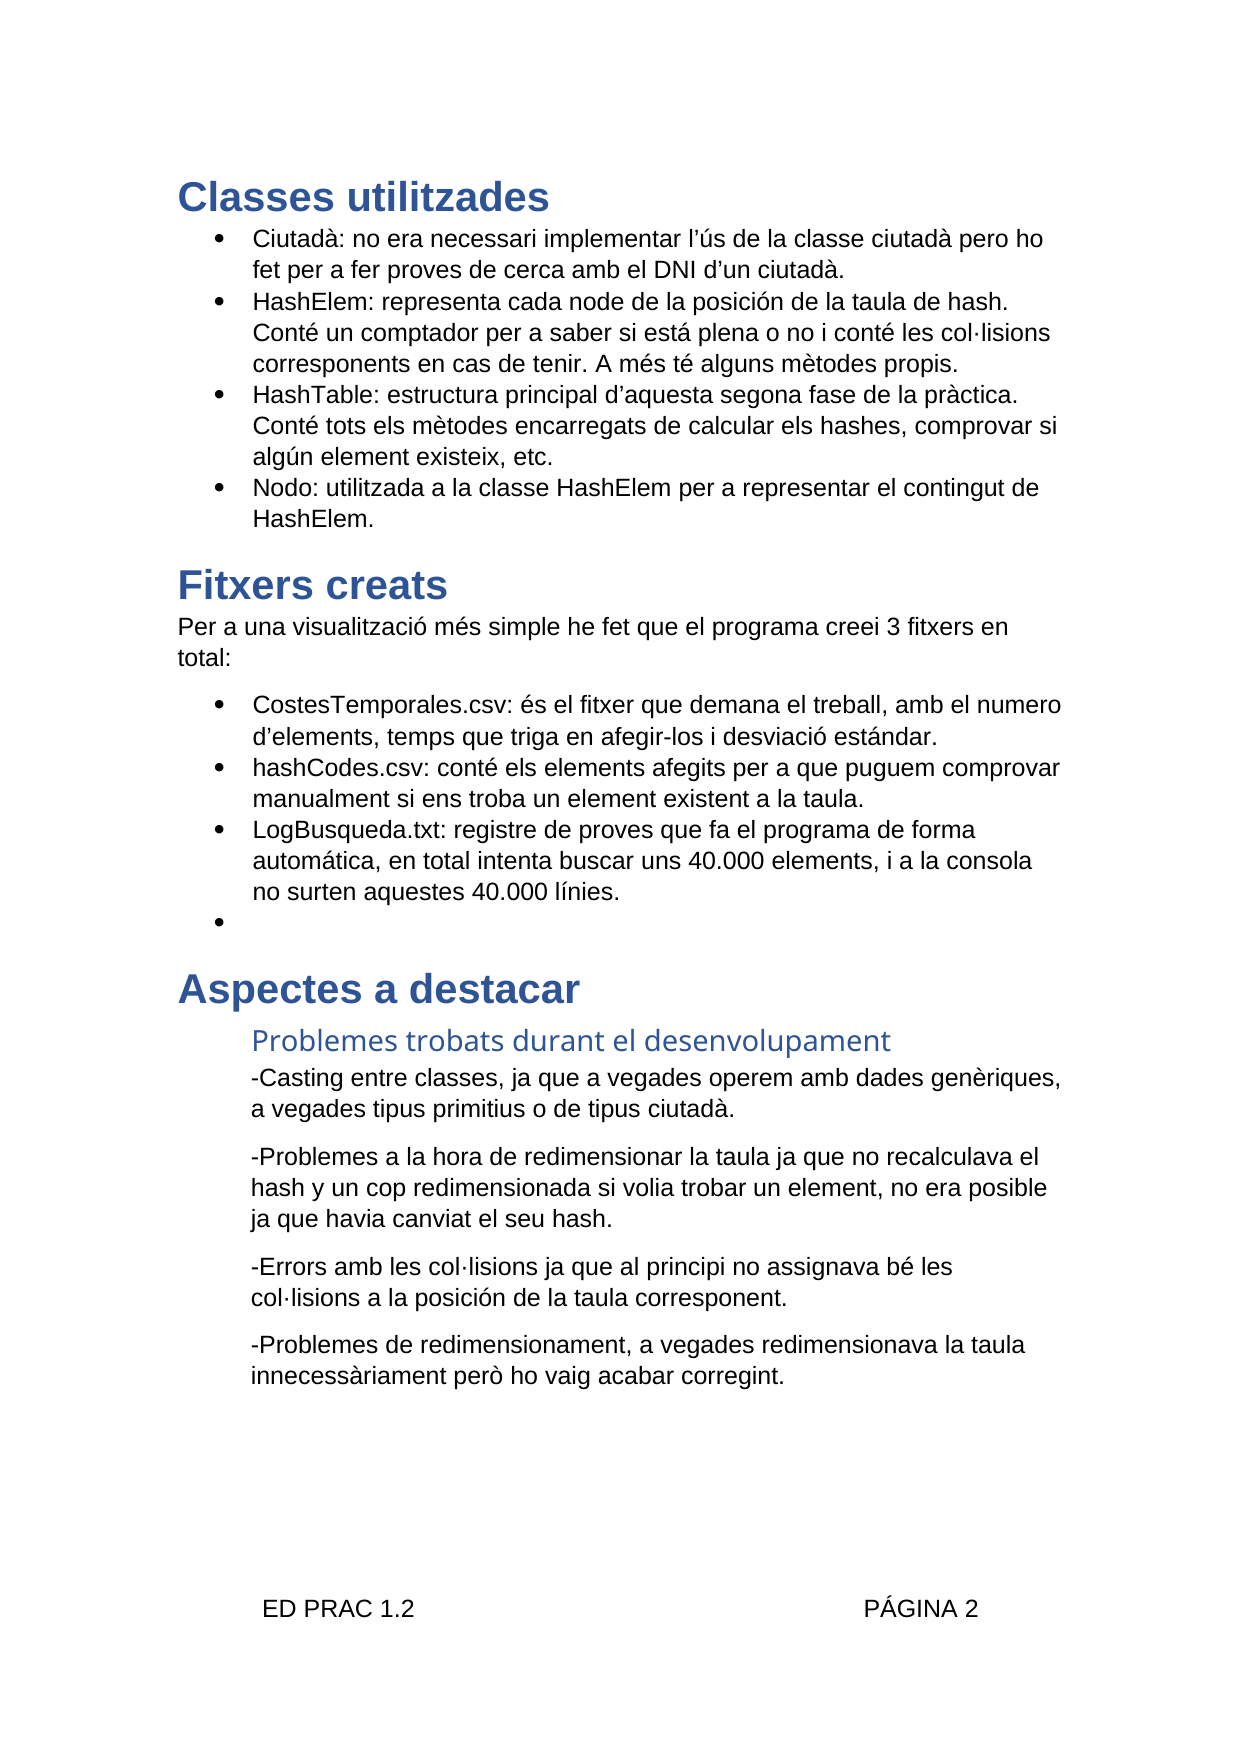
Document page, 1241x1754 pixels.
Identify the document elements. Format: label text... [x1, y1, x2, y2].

text -Problemes de redimensionament, a vegades redimensionava la taula innecessàriament però ho vaig acabar corregint. [251, 1330, 1063, 1390]
list LogBusqueda.txt: registre de proves que fa el programa de forma automática, en total intenta buscar uns 40.000 elements, i a la consola no surten aquestes 40.000 línies. [215, 815, 1063, 906]
list hashCodes.csv: conté els elements afegits per a que puguem comprovar manualment si ens troba un element existent a la taula. [215, 753, 1063, 813]
text Per a una visualització més simple he fet que el programa creei 3 fitxers en total: [177, 612, 1063, 672]
subtitle Aspectes a destacar [177, 964, 1063, 1012]
subtitle Classes utilitzades [177, 173, 1063, 221]
list HashTable: estructura principal d’aquesta segona fase de la pràctica. Conté tots els mètodes encarregats de calcular els hashes, comprovar si algún element existeix, etc. [215, 380, 1063, 471]
list CostesTemporales.csv: és el fitxer que demana el treball, amb el numero d’elements, temps que triga en afegir-los i desviació estándar. [215, 691, 1063, 750]
list HashElem: representa cada node de la posición de la taula de hash. Conté un comptador per a saber si está plena o no i conté les col·lisions corresponents en cas de tenir. A més té alguns mètodes propis. [215, 286, 1063, 377]
subtitle Fitxers creats [177, 560, 1063, 608]
text -Casting entre classes, ja que a vegades operem amb dades genèriques, a vegades tipus primitius o de tipus ciutadà. [251, 1063, 1063, 1123]
text -Errors amb les col·lisions ja que al principi no assignava bé les col·lisions a la posición de la taula corresponent. [251, 1251, 1063, 1311]
subtitle Problemes trobats durant el desenvolupament [177, 1020, 1063, 1060]
list Nodo: utilitzada a la classe HashElem per a representar el contingut de HashElem. [215, 473, 1063, 533]
text -Problemes a la hora de redimensionar la taula ja que no recalculava el hash y un cop redimensionada si volia trobar un element, no era posible ja que havia canviat el seu hash. [251, 1142, 1063, 1232]
list Ciutadà: no era necessari implementar l’ús de la classe ciutadà pero ho fet per a fer proves de cerca amb el DNI d’un ciutadà. [215, 224, 1063, 284]
